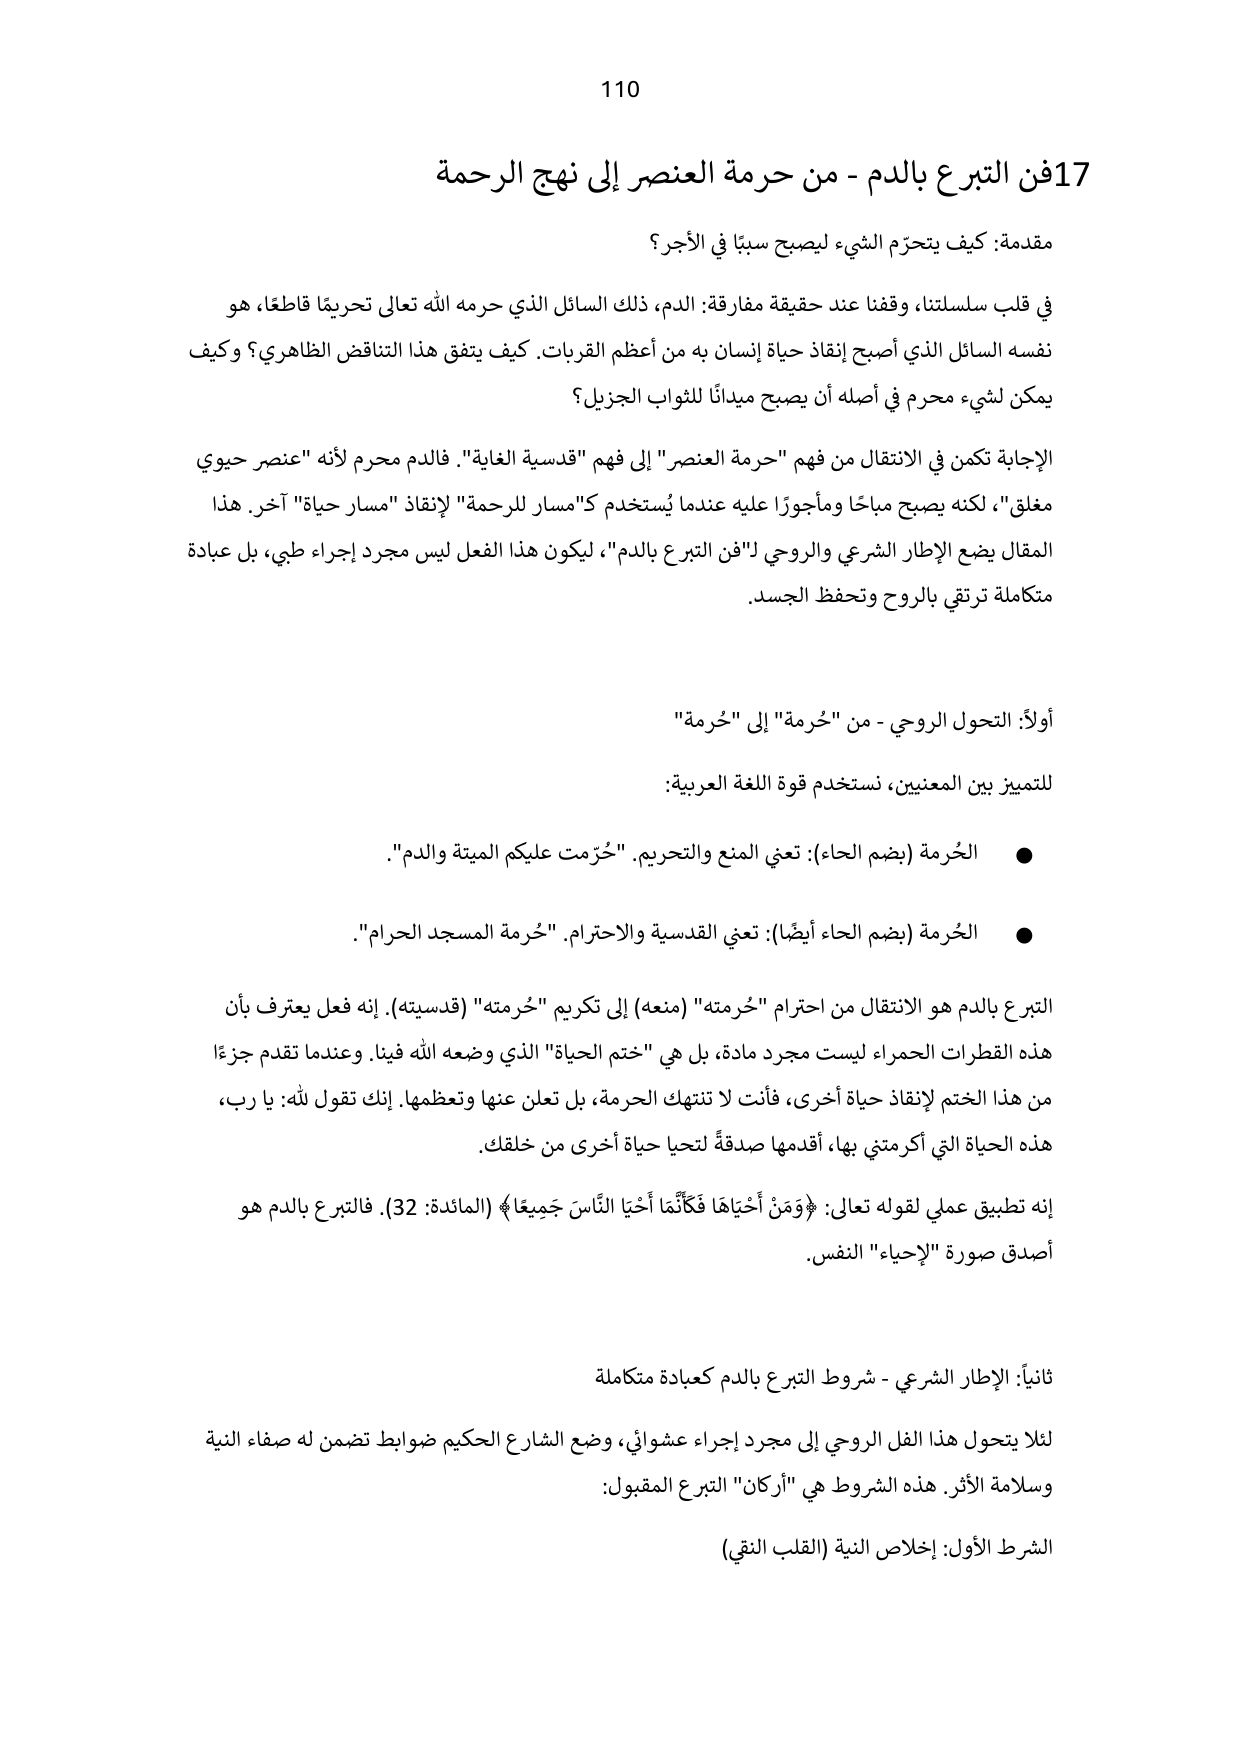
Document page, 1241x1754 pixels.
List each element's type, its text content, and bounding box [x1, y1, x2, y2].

text أولاً: التحول الروحي - من "حُرمة" إلى "حُرمة" [187, 705, 1053, 736]
text إنه تطبيق عملي لقوله تعالى: ﴿وَمَنْ أَحْيَاهَا فَكَأَنَّمَا أَحْيَا النَّاسَ جَمِيعًا﴾ (المائدة: 32). فالتبرع بالدم هو أصدق صورة "لإحياء" النفس. [187, 1191, 1053, 1267]
text الإجابة تكمن في الانتقال من فهم "حرمة العنصر" إلى فهم "قدسية الغاية". فالدم محرم لأنه "عنصر حيوي مغلق"، لكنه يصبح مباحًا ومأجورًا عليه عندما يُستخدم كـ"مسار للرحمة" لإنقاذ "مسار حياة" آخر. هذا المقال يضع الإطار الشرعي والروحي لـ"فن التبرع بالدم"، ليكون هذا الفعل ليس مجرد إجراء طبي، بل عبادة متكاملة ترتقي بالروح وتحفظ الجسد. [187, 443, 1053, 611]
text في قلب سلسلتنا، وقفنا عند حقيقة مفارقة: الدم، ذلك السائل الذي حرمه الله تعالى تحريمًا قاطعًا، هو نفسه السائل الذي أصبح إنقاذ حياة إنسان به من أعظم القربات. كيف يتفق هذا التناقض الظاهري؟ وكيف يمكن لشيء محرم في أصله أن يصبح ميدانًا للثواب الجزيل؟ [187, 289, 1053, 411]
text لئلا يتحول هذا الفل الروحي إلى مجرد إجراء عشوائي، وضع الشارع الحكيم ضوابط تضمن له صفاء النية وسلامة الأثر. هذه الشروط هي "أركان" التبرع المقبول: [187, 1424, 1053, 1500]
text التبرع بالدم هو الانتقال من احترام "حُرمته" (منعه) إلى تكريم "حُرمته" (قدسيته). إنه فعل يعترف بأن هذه القطرات الحمراء ليست مجرد مادة، بل هي "ختم الحياة" الذي وضعه الله فينا. وعندما تقدم جزءًا من هذا الختم لإنقاذ حياة أخرى، فأنت لا تنتهك الحرمة، بل تعلن عنها وتعظمها. إنك تقول لله: يا رب، هذه الحياة التي أكرمتني بها، أقدمها صدقةً لتحيا حياة أخرى من خلقك. [187, 992, 1053, 1159]
text الشرط الأول: إخلاص النية (القلب النقي) [187, 1532, 1053, 1563]
text مقدمة: كيف يتحرّم الشيء ليصبح سببًا في الأجر؟ [187, 227, 1053, 258]
list الحُرمة (بضم الحاء أيضًا): تعني القدسية والاحترام. "حُرمة المسجد الحرام". [187, 911, 1015, 953]
text ثانياً: الإطار الشرعي - شروط التبرع بالدم كعبادة متكاملة [187, 1362, 1053, 1392]
subtitle فن التبرع بالدم - من حرمة العنصر إلى نهج الرحمة [187, 150, 1053, 196]
text للتمييز بين المعنيين، نستخدم قوة اللغة العربية: [187, 768, 1053, 798]
list الحُرمة (بضم الحاء): تعني المنع والتحريم. "حُرّمت عليكم الميتة والدم". [187, 830, 1015, 873]
